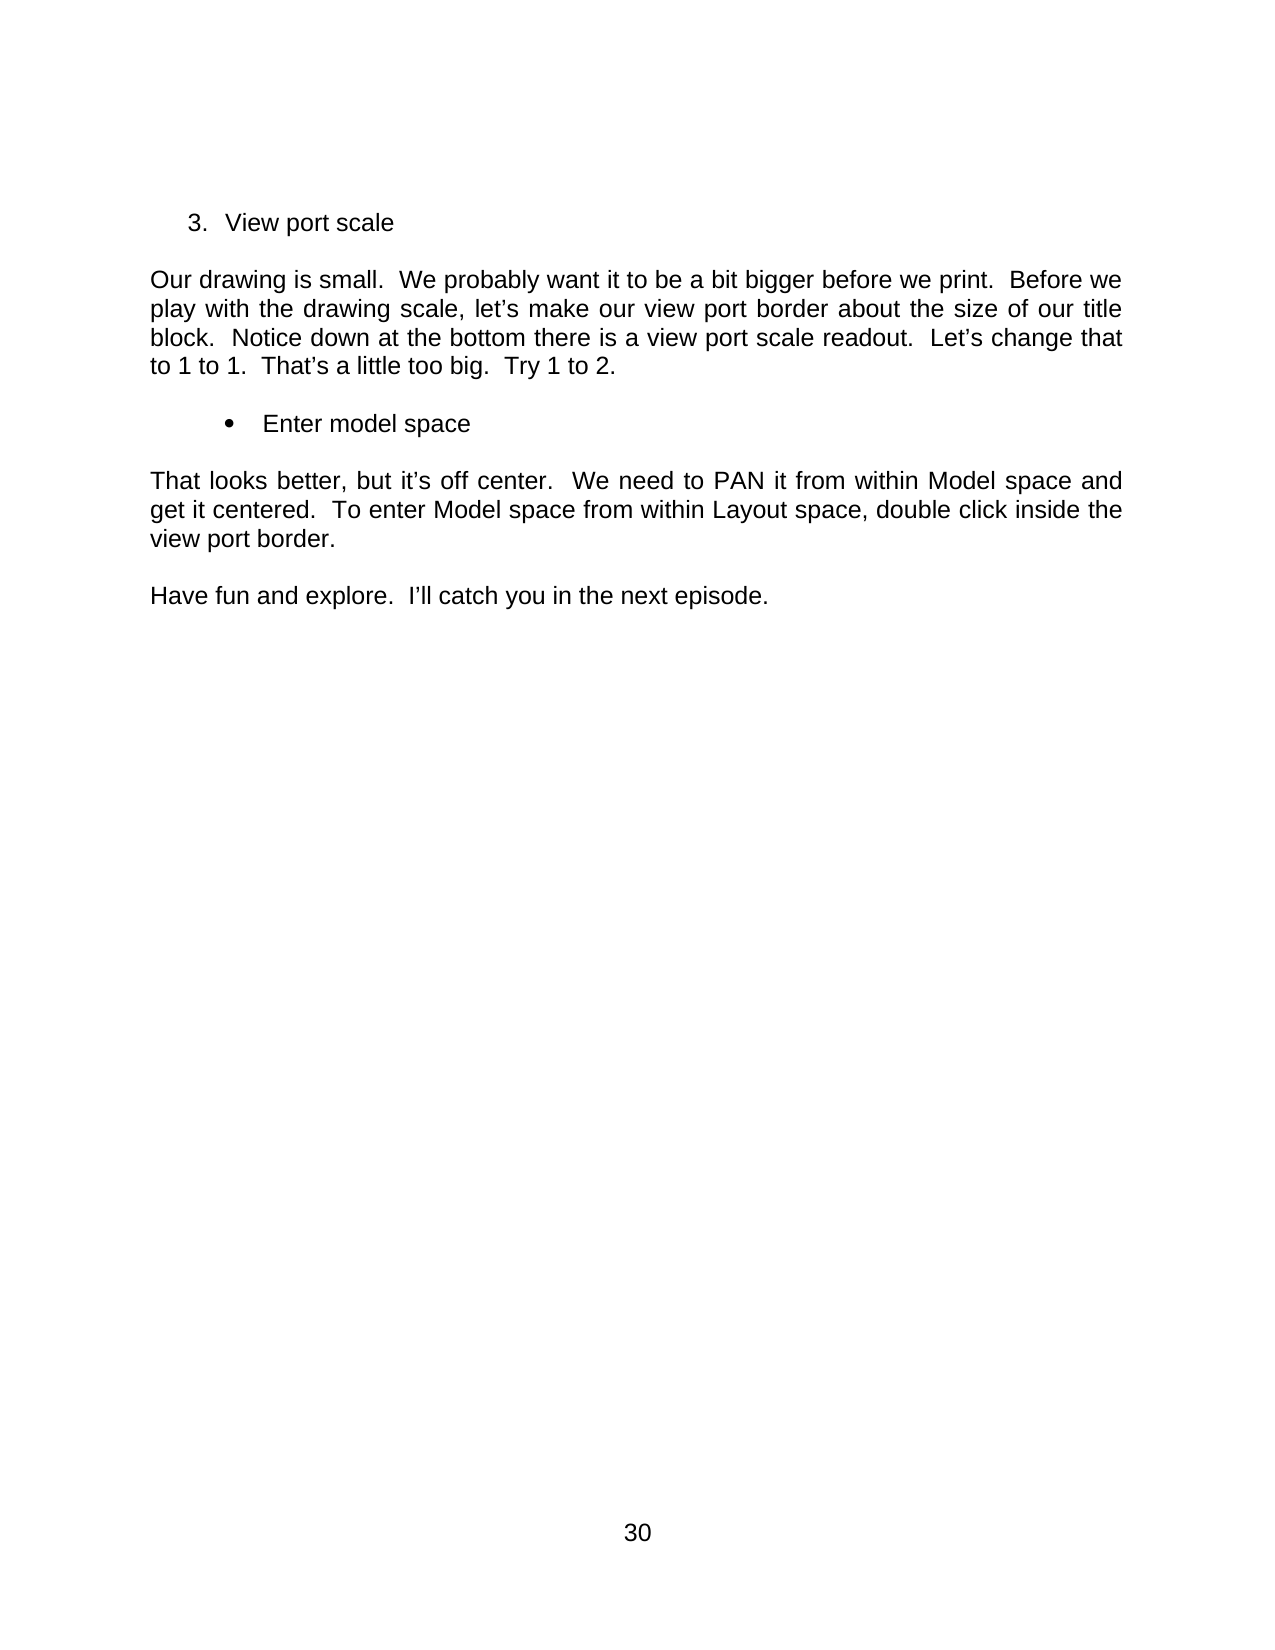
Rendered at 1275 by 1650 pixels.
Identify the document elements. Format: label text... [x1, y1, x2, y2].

list Enter model space [225, 409, 1125, 438]
list View port scale [187, 207, 1125, 236]
text Have fun and explore. I’ll catch you in the next episode. [150, 581, 1125, 610]
text Our drawing is small. We probably want it to be a bit bigger before we print. Before we play with the drawing scale, let’s make our view port border about the size of our title block. Notice down at the bottom there is a view port scale readout. Let’s change that to 1 to 1. That’s a little too big. Try 1 to 2. [150, 265, 1125, 380]
text That looks better, but it’s off center. We need to PAN it from within Model space and get it centered. To enter Model space from within Layout space, double click inside the view port border. [150, 466, 1125, 553]
